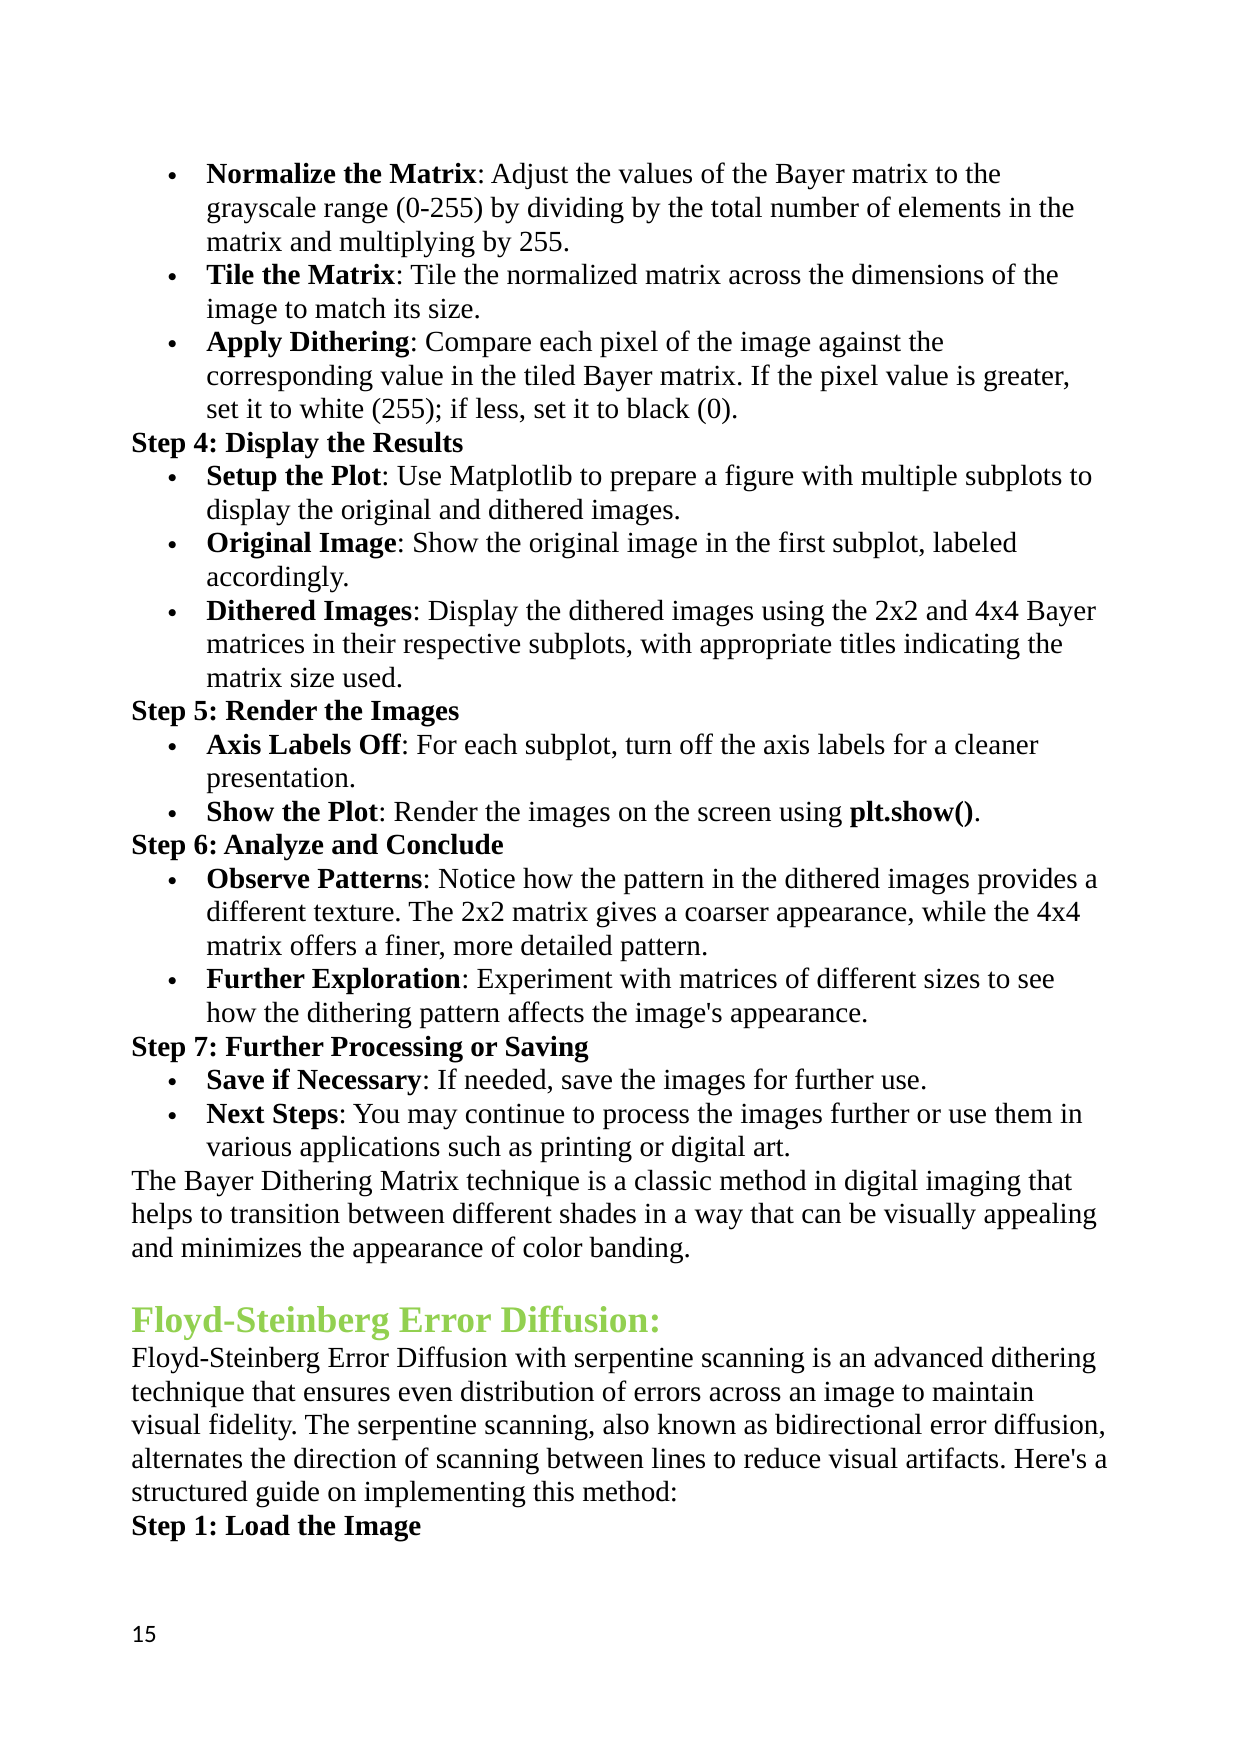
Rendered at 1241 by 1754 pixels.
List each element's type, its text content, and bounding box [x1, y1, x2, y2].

text Step 4: Display the Results [131, 425, 1109, 458]
list Original Image: Show the original image in the first subplot, labeled accordingly. [169, 526, 1109, 593]
list Setup the Plot: Use Matplotlib to prepare a figure with multiple subplots to display the original and dithered images. [169, 458, 1109, 526]
list Save if Necessary: If needed, save the images for further use. [169, 1062, 1109, 1096]
list Further Exploration: Experiment with matrices of different sizes to see how the dithering pattern affects the image's appearance. [169, 962, 1109, 1029]
text Step 5: Render the Images [131, 693, 1109, 727]
list Observe Patterns: Notice how the pattern in the dithered images provides a different texture. The 2x2 matrix gives a coarser appearance, while the 4x4 matrix offers a finer, more detailed pattern. [169, 861, 1109, 962]
text Floyd-Steinberg Error Diffusion with serpentine scanning is an advanced dithering technique that ensures even distribution of errors across an image to maintain visual fidelity. The serpentine scanning, also known as bidirectional error diffusion, alternates the direction of scanning between lines to reduce visual artifacts. Here's a structured guide on implementing this method: [131, 1340, 1109, 1508]
text The Bayer Dithering Matrix technique is a classic method in digital imaging that helps to transition between different shades in a way that can be visually appealing and minimizes the appearance of color banding. [131, 1163, 1109, 1263]
list Show the Plot: Render the images on the screen using plt.show(). [169, 794, 1109, 827]
list Axis Labels Off: For each subplot, turn off the axis labels for a cleaner presentation. [169, 727, 1109, 794]
list Apply Dithering: Compare each pixel of the image against the corresponding value in the tiled Bayer matrix. If the pixel value is greater, set it to white (255); if less, set it to black (0). [169, 324, 1109, 425]
text Floyd-Steinberg Error Diffusion: [131, 1297, 1109, 1340]
list Next Steps: You may continue to process the images further or use them in various applications such as printing or digital art. [169, 1096, 1109, 1163]
text Step 7: Further Processing or Saving [131, 1029, 1109, 1062]
list Normalize the Matrix: Adjust the values of the Bayer matrix to the grayscale range (0-255) by dividing by the total number of elements in the matrix and multiplying by 255. [169, 157, 1109, 257]
list Tile the Matrix: Tile the normalized matrix across the dimensions of the image to match its size. [169, 257, 1109, 324]
list Dithered Images: Display the dithered images using the 2x2 and 4x4 Bayer matrices in their respective subplots, with appropriate titles indicating the matrix size used. [169, 593, 1109, 693]
text Step 1: Load the Image [131, 1508, 1109, 1541]
text Step 6: Analyze and Conclude [131, 827, 1109, 861]
